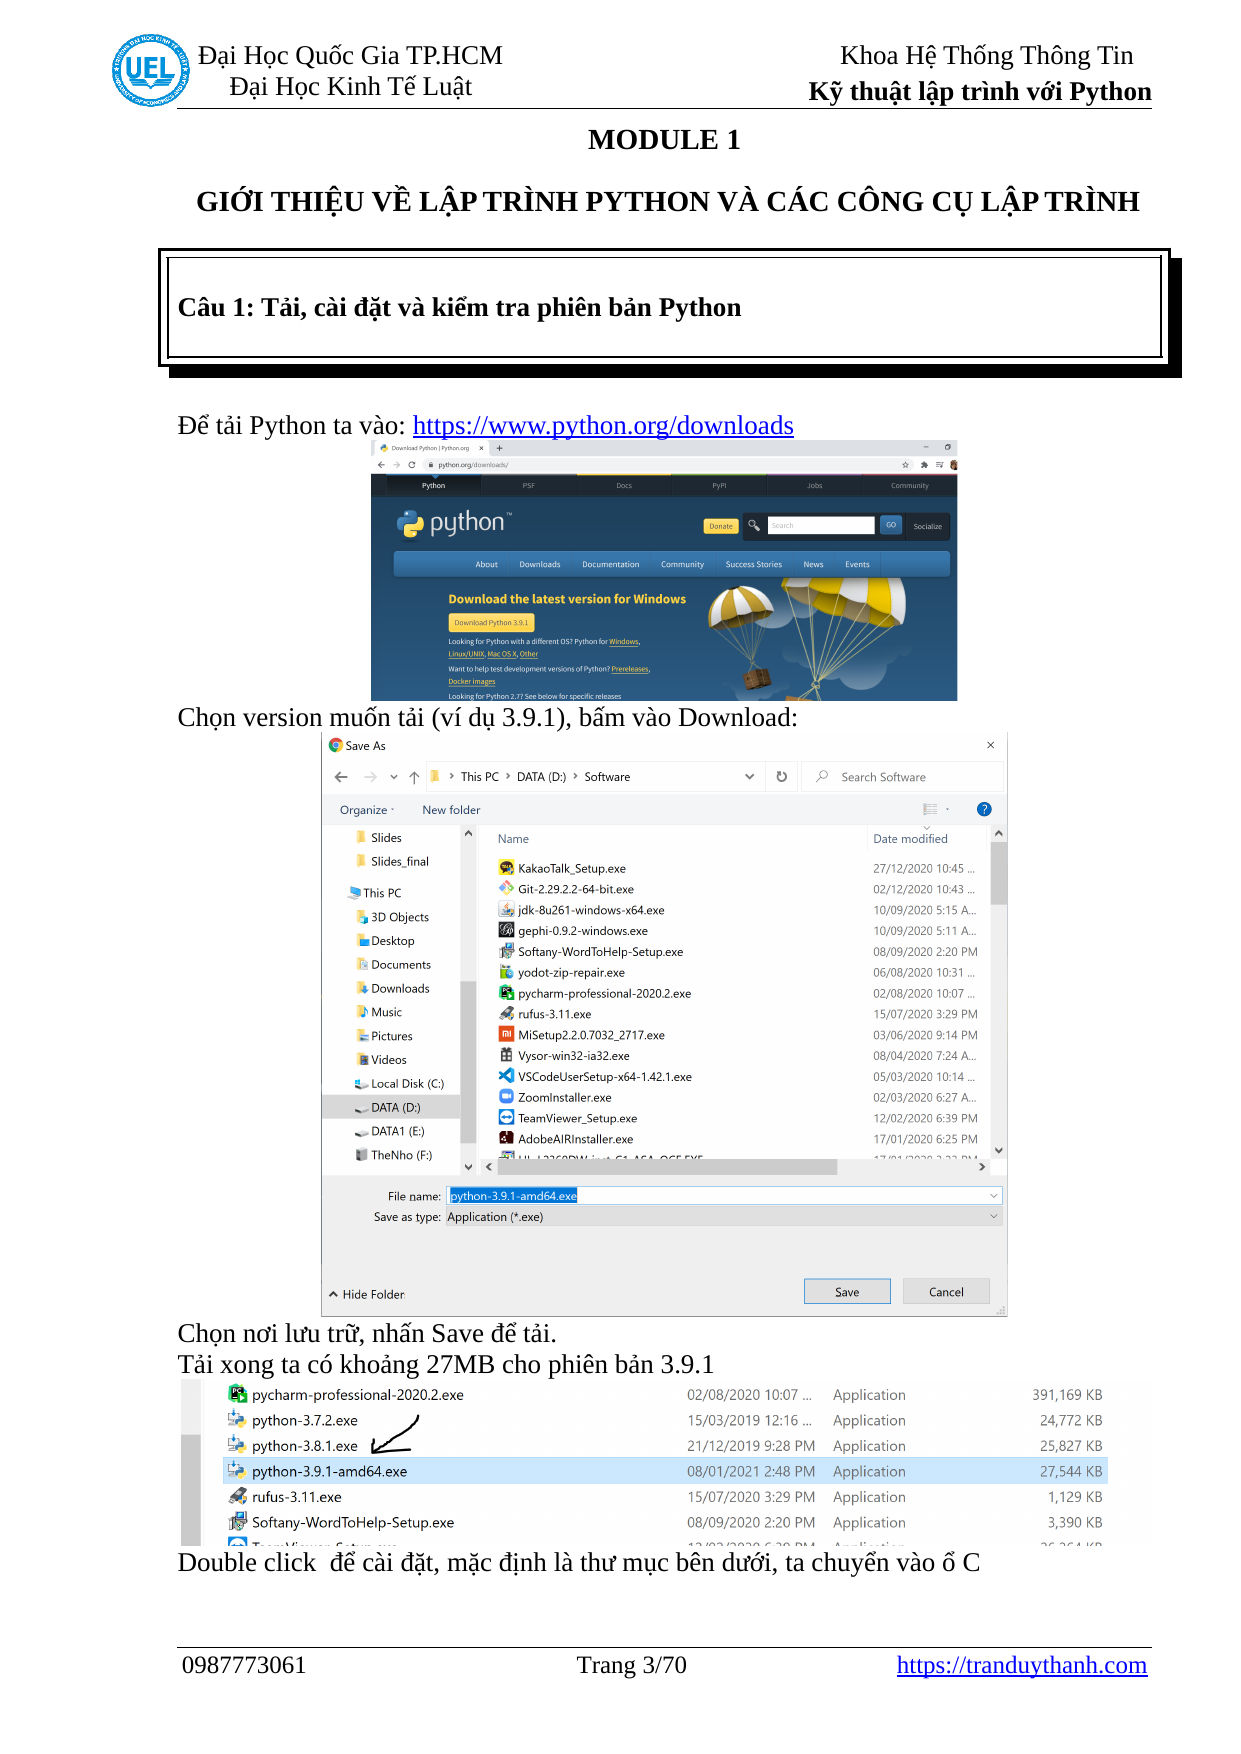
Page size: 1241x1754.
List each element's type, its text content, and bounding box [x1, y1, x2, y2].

picture [111, 33, 191, 108]
text Câu 1: Tải, cài đặt và kiểm tra phiên bản Python [177, 292, 1152, 323]
picture [321, 732, 1008, 1317]
text GIỚI THIỆU VỀ LẬP TRÌNH PYTHON VÀ CÁC CÔNG CỤ LẬP TRÌNH [177, 184, 1152, 218]
text Tải xong ta có khoảng 27MB cho phiên bản 3.9.1 [177, 1348, 1152, 1379]
text Để tải Python ta vào: https://www.python.org/downloads [177, 409, 1152, 440]
picture [122, 42, 181, 98]
text Chọn version muốn tải (ví dụ 3.9.1), bấm vào Download: [177, 701, 1152, 732]
text MODULE 1 [177, 122, 1152, 155]
text Double click để cài đặt, mặc định là thư mục bên dưới, ta chuyển vào ổ C [177, 1546, 1152, 1577]
picture [371, 440, 958, 701]
picture [177, 1379, 1152, 1546]
text Chọn nơi lưu trữ, nhấn Save để tải. [177, 1317, 1152, 1348]
